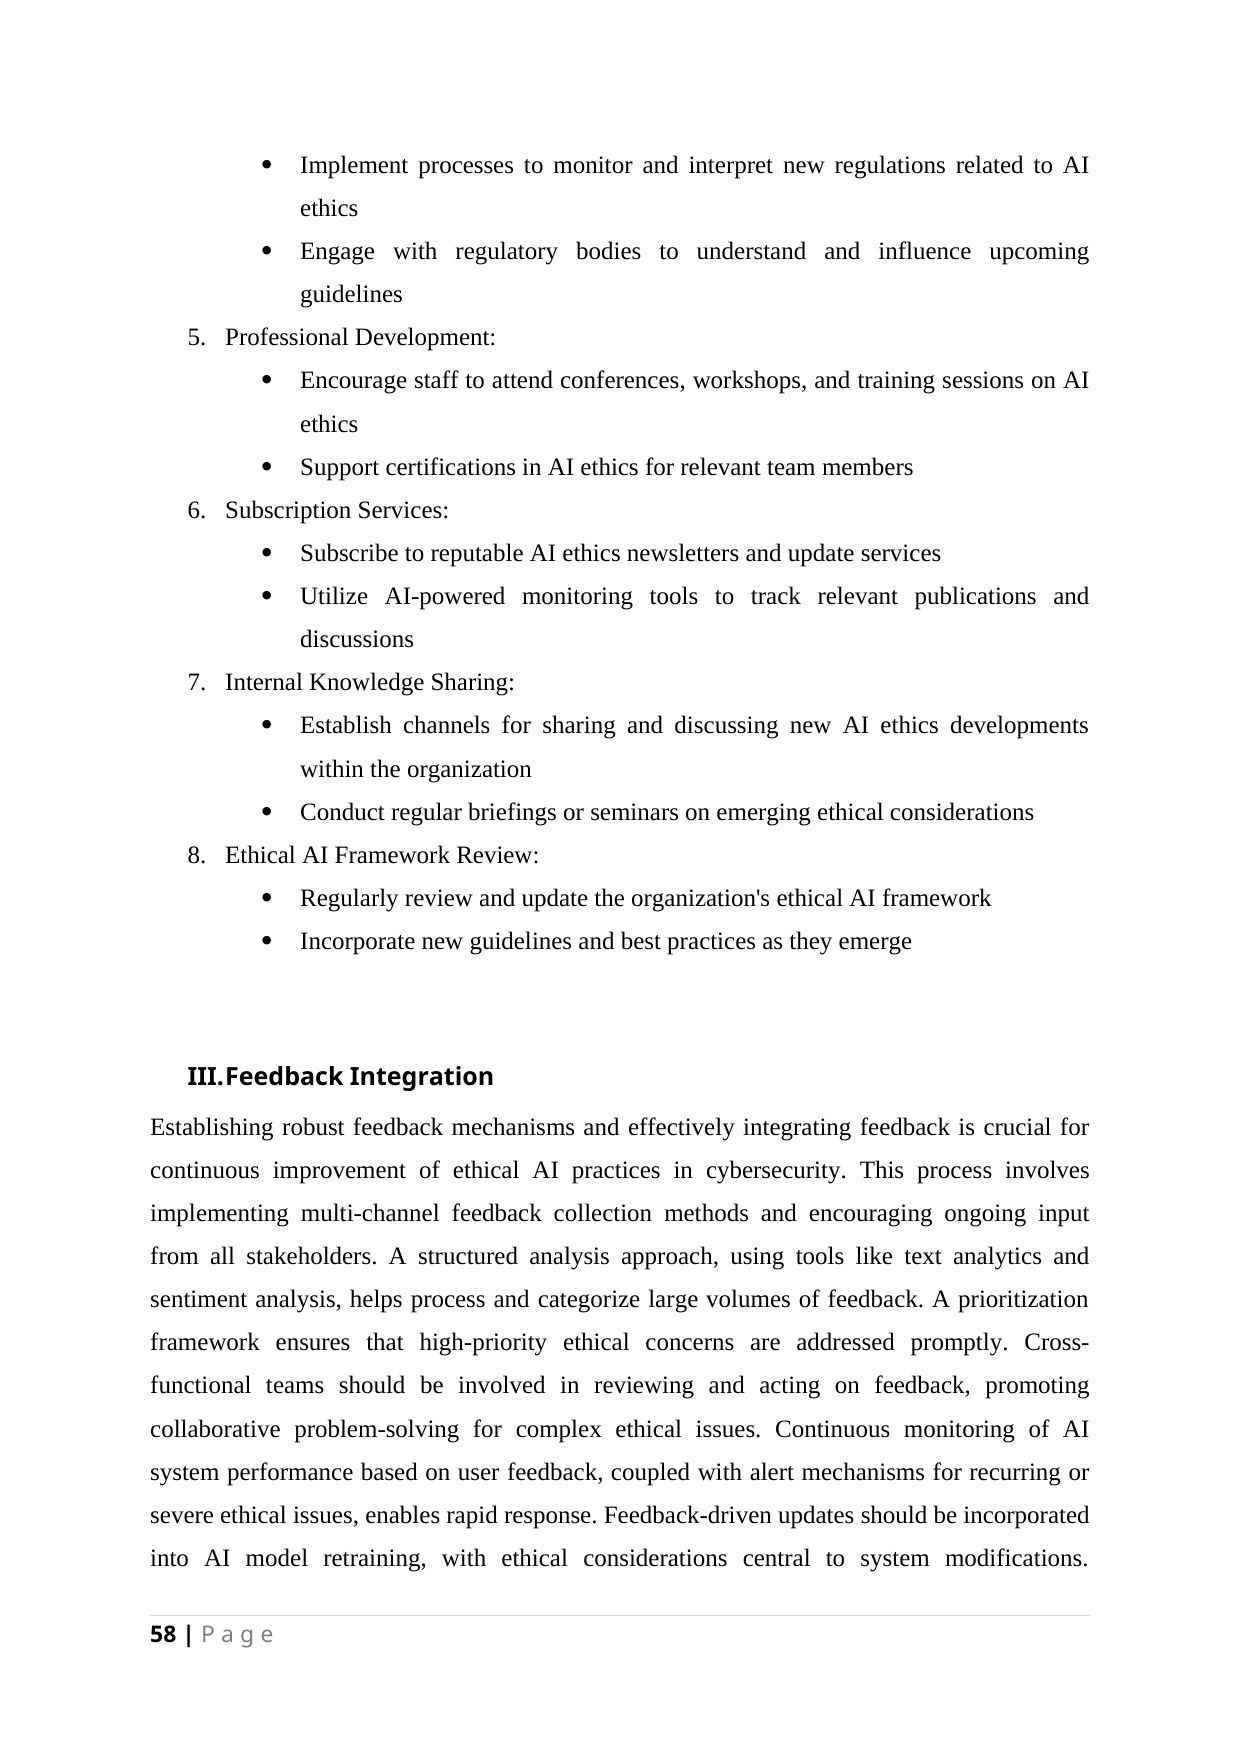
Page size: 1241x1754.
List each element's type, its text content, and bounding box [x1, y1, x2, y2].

list Professional Development: [187, 322, 1090, 351]
list Support certifications in AI ethics for relevant team members [262, 452, 1090, 481]
list Internal Knowledge Sharing: [187, 667, 1090, 696]
list Regularly review and update the organization's ethical AI framework [262, 883, 1090, 912]
list Establish channels for sharing and discussing new AI ethics developments within the organization [262, 711, 1090, 782]
list Ethical AI Framework Review: [187, 840, 1090, 869]
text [150, 1112, 1090, 1572]
list Subscribe to reputable AI ethics newsletters and update services [262, 538, 1090, 567]
list Utilize AI-powered monitoring tools to track relevant publications and discussions [262, 581, 1090, 653]
list Subscription Services: [187, 495, 1090, 524]
list Conduct regular briefings or seminars on emerging ethical considerations [262, 797, 1090, 826]
list Encourage staff to attend conferences, workshops, and training sessions on AI ethics [262, 366, 1090, 437]
list Feedback Integration [187, 1058, 1090, 1092]
list Incorporate new guidelines and best practices as they emerge [262, 926, 1090, 955]
list Implement processes to monitor and interpret new regulations related to AI ethics [262, 150, 1090, 222]
list Engage with regulatory bodies to understand and influence upcoming guidelines [262, 236, 1090, 308]
